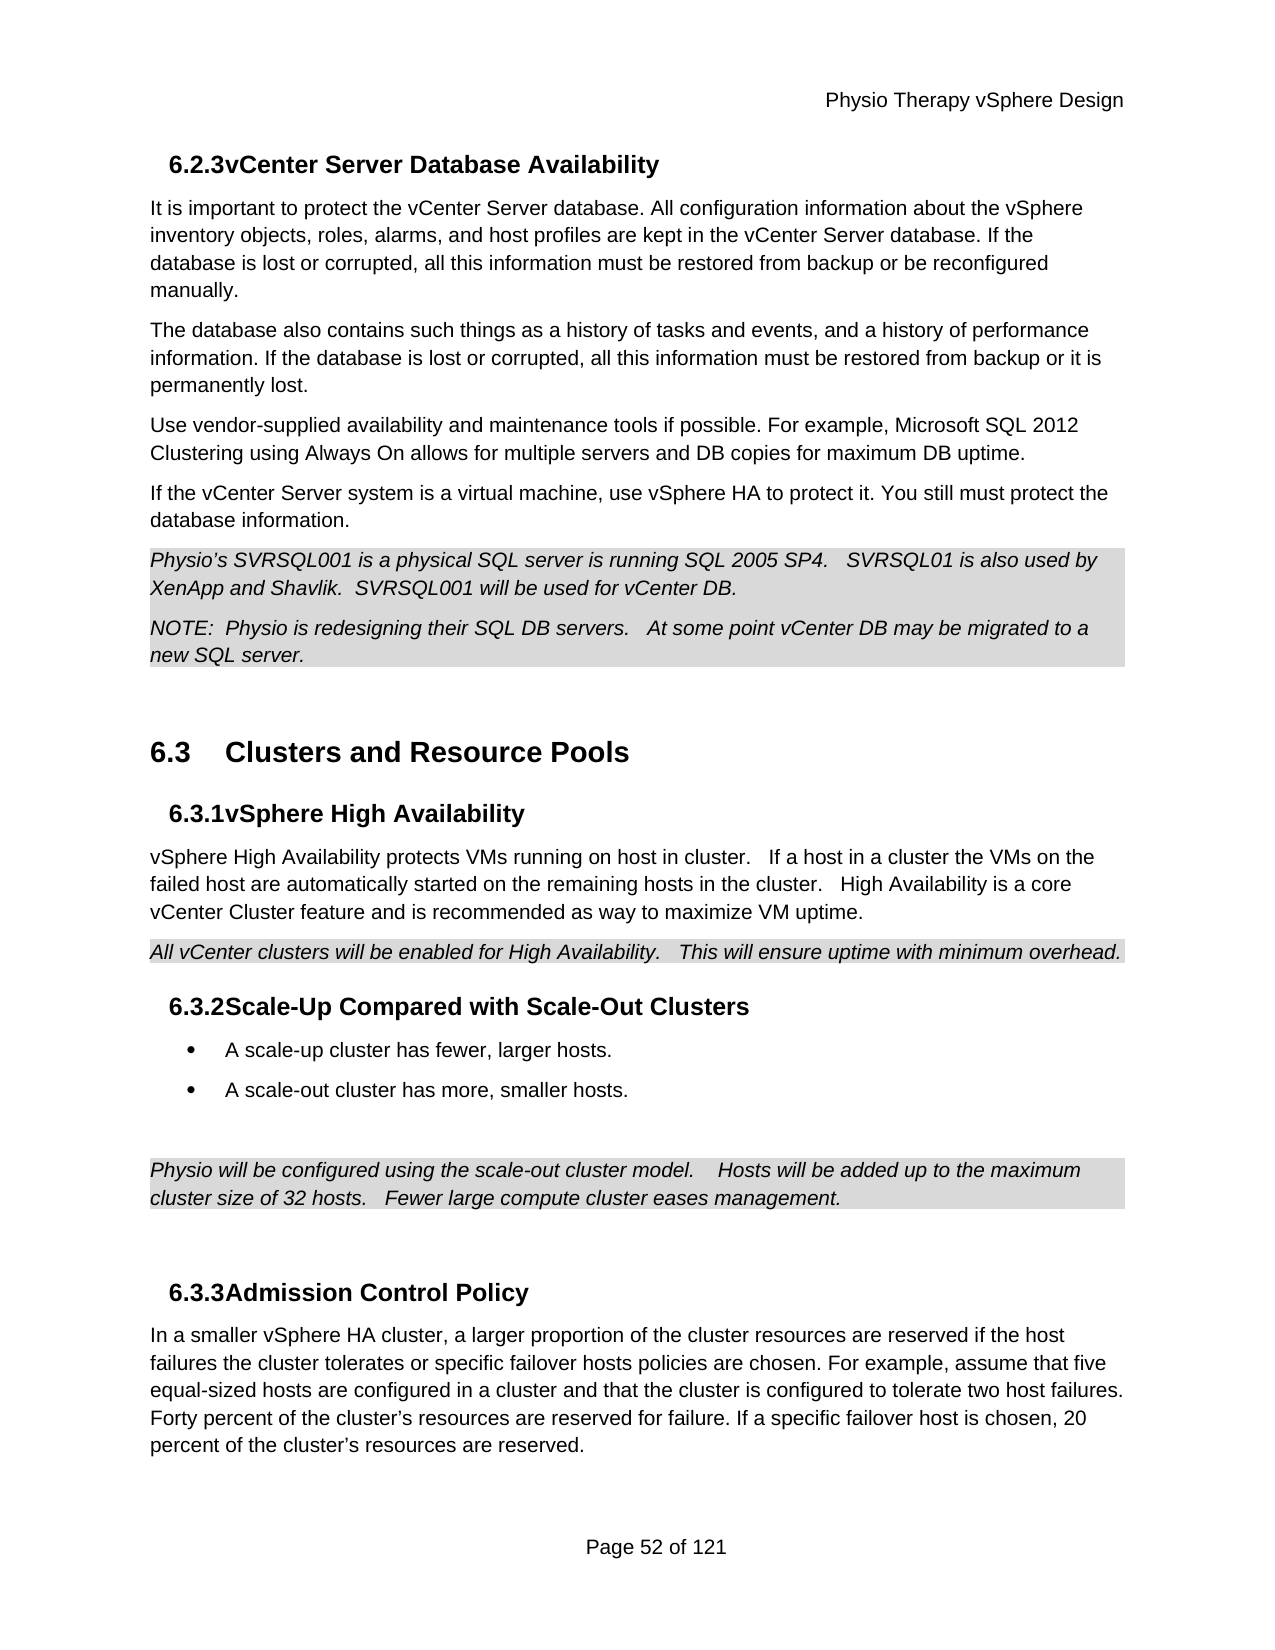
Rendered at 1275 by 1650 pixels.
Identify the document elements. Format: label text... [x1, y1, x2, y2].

list A scale-out cluster has more, smaller hosts. [187, 1078, 1125, 1102]
subtitle Admission Control Policy [169, 1278, 1125, 1307]
text It is important to protect the vCenter Server database. All configuration information about the vSphere inventory objects, roles, alarms, and host profiles are kept in the vCenter Server database. If the database is lost or corrupted, all this information must be restored from backup or be reconfigured manually. [150, 196, 1125, 302]
text Use vendor-supplied availability and maintenance tools if possible. For example, Microsoft SQL 2012 Clustering using Always On allows for multiple servers and DB copies for maximum DB uptime. [150, 413, 1125, 464]
subtitle vCenter Server Database Availability [169, 150, 1125, 179]
list A scale-up cluster has fewer, larger hosts. [187, 1038, 1125, 1062]
subtitle vSphere High Availability [169, 799, 1125, 828]
subtitle Scale-Up Compared with Scale-Out Clusters [169, 992, 1125, 1021]
text The database also contains such things as a history of tasks and events, and a history of performance information. If the database is lost or corrupted, all this information must be restored from backup or it is permanently lost. [150, 318, 1125, 397]
text If the vCenter Server system is a virtual machine, use vSphere HA to protect it. You still must protect the database information. [150, 481, 1125, 532]
text Physio’s SVRSQL001 is a physical SQL server is running SQL 2005 SP4. SVRSQL01 is also used by XenApp and Shavlik. SVRSQL001 will be used for vCenter DB. [150, 548, 1125, 599]
text vSphere High Availability protects VMs running on host in cluster. If a host in a cluster the VMs on the failed host are automatically started on the remaining hosts in the cluster. High Availability is a core vCenter Cluster feature and is recommended as way to maximize VM uptime. [150, 844, 1125, 923]
text Physio will be configured using the scale-out cluster model. Hosts will be added up to the maximum cluster size of 32 hosts. Fewer large compute cluster eases management. [150, 1158, 1125, 1209]
text In a smaller vSphere HA cluster, a larger proportion of the cluster resources are reserved if the host failures the cluster tolerates or specific failover hosts policies are chosen. For example, assume that five equal-sized hosts are configured in a cluster and that the cluster is configured to tolerate two host failures. Forty percent of the cluster’s resources are reserved for failure. If a specific failover host is chosen, 20 percent of the cluster’s resources are reserved. [150, 1323, 1125, 1457]
text All vCenter clusters will be enabled for High Availability. This will ensure uptime with minimum overhead. [150, 939, 1125, 963]
subtitle Clusters and Resource Pools [150, 736, 1125, 769]
text NOTE: Physio is redesigning their SQL DB servers. At some point vCenter DB may be migrated to a new SQL server. [150, 616, 1125, 667]
